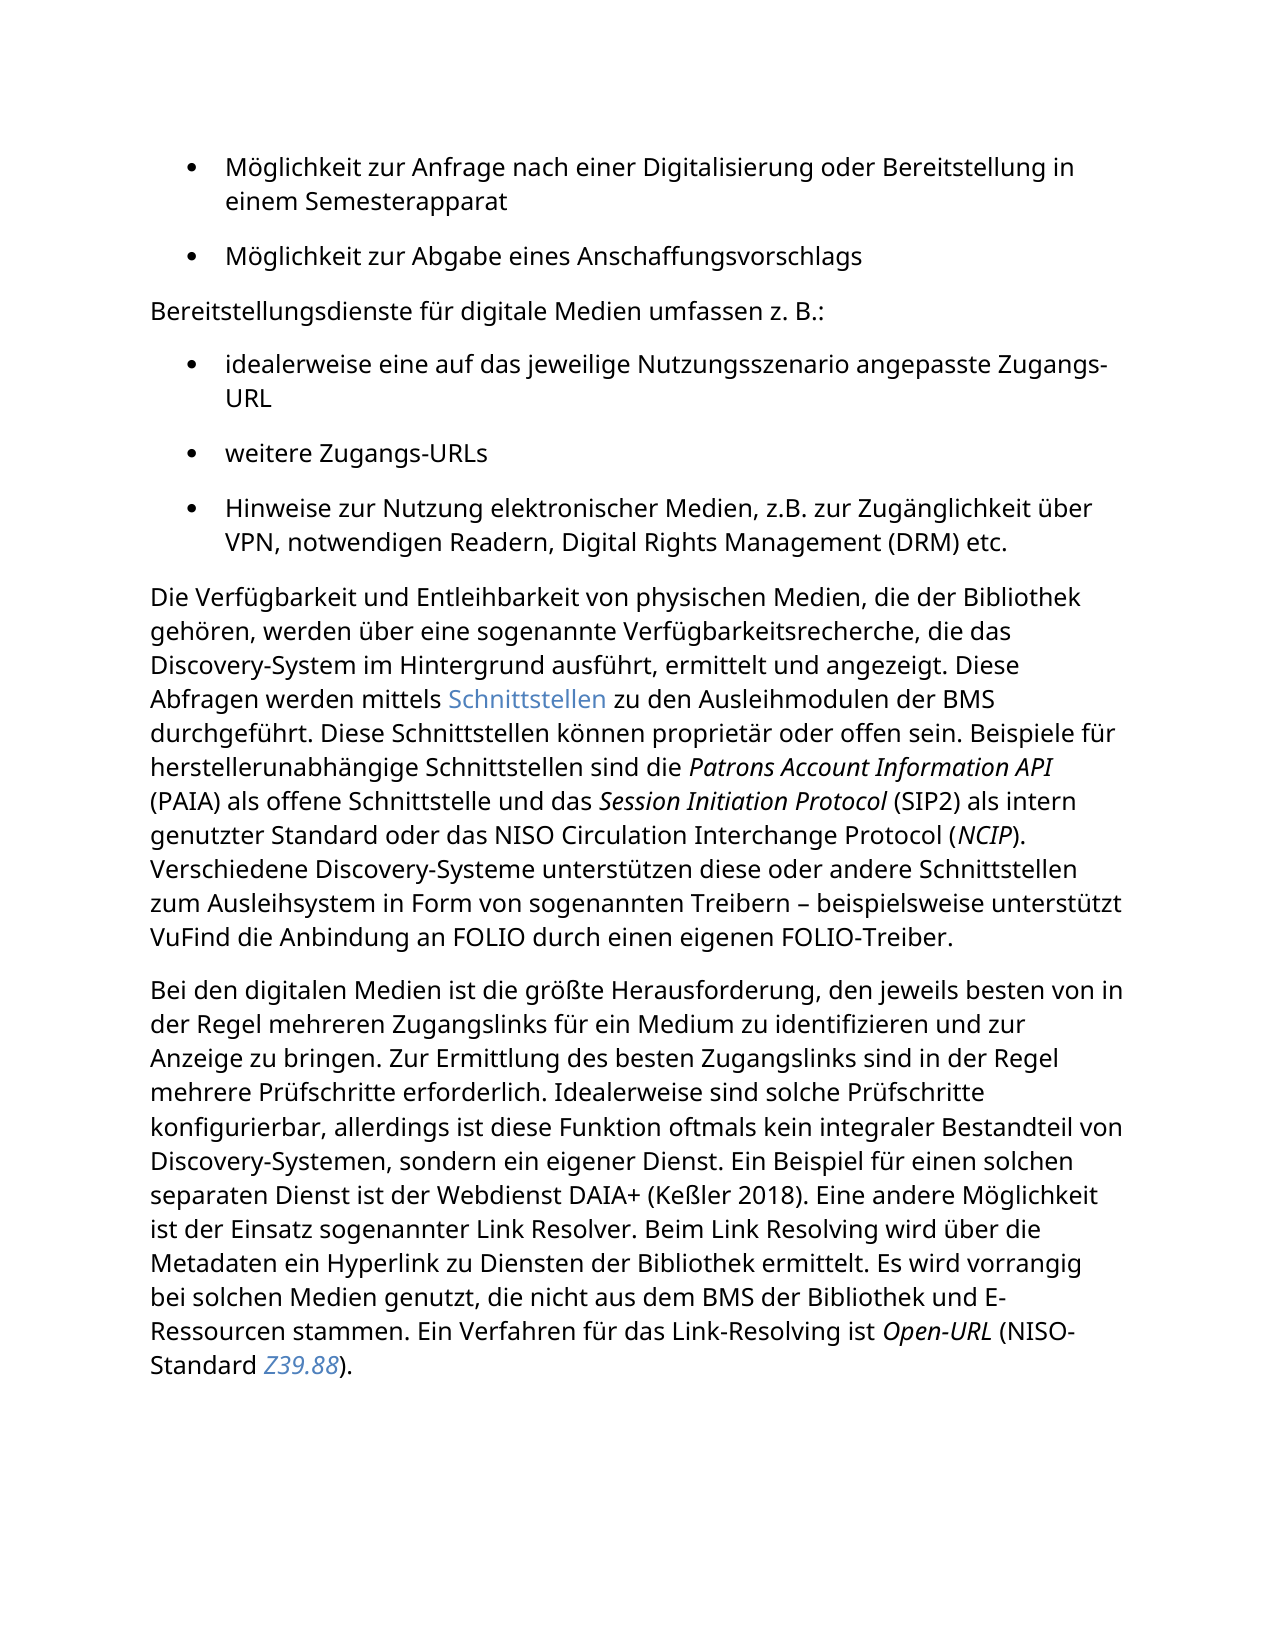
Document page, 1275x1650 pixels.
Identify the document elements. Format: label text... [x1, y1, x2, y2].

list idealerweise eine auf das jeweilige Nutzungsszenario angepasste Zugangs-URL [187, 347, 1125, 415]
list Möglichkeit zur Abgabe eines Anschaffungsvorschlags [187, 239, 1125, 273]
list weitere Zugangs-URLs [187, 436, 1125, 470]
text Die Verfügbarkeit und Entleihbarkeit von physischen Medien, die der Bibliothek gehören, werden über eine sogenannte Verfügbarkeitsrecherche, die das Discovery-System im Hintergrund ausführt, ermittelt und angezeigt. Diese Abfragen werden mittels Schnittstellen zu den Ausleihmodulen der BMS durchgeführt. Diese Schnittstellen können proprietär oder offen sein. Beispiele für herstellerunabhängige Schnittstellen sind die Patrons Account Information API (PAIA) als offene Schnittstelle und das Session Initiation Protocol (SIP2) als intern genutzter Standard oder das NISO Circulation Interchange Protocol (NCIP). Verschiedene Discovery-Systeme unterstützen diese oder andere Schnittstellen zum Ausleihsystem in Form von sogenannten Treibern – beispielsweise unterstützt VuFind die Anbindung an FOLIO durch einen eigenen FOLIO-Treiber. [150, 579, 1125, 954]
list Hinweise zur Nutzung elektronischer Medien, z.B. zur Zugänglichkeit über VPN, notwendigen Readern, Digital Rights Management (DRM) etc. [187, 491, 1125, 559]
text Bereitstellungsdienste für digitale Medien umfassen z. B.: [150, 294, 1125, 328]
text Bei den digitalen Medien ist die größte Herausforderung, den jeweils besten von in der Regel mehreren Zugangslinks für ein Medium zu identifizieren und zur Anzeige zu bringen. Zur Ermittlung des besten Zugangslinks sind in der Regel mehrere Prüfschritte erforderlich. Idealerweise sind solche Prüfschritte konfigurierbar, allerdings ist diese Funktion oftmals kein integraler Bestandteil von Discovery-Systemen, sondern ein eigener Dienst. Ein Beispiel für einen solchen separaten Dienst ist der Webdienst DAIA+ (Keßler 2018). Eine andere Möglichkeit ist der Einsatz sogenannter Link Resolver. Beim Link Resolving wird über die Metadaten ein Hyperlink zu Diensten der Bibliothek ermittelt. Es wird vorrangig bei solchen Medien genutzt, die nicht aus dem BMS der Bibliothek und E-Ressourcen stammen. Ein Verfahren für das Link-Resolving ist Open-URL (NISO-Standard Z39.88). [150, 973, 1125, 1382]
list Möglichkeit zur Anfrage nach einer Digitalisierung oder Bereitstellung in einem Semesterapparat [187, 150, 1125, 218]
